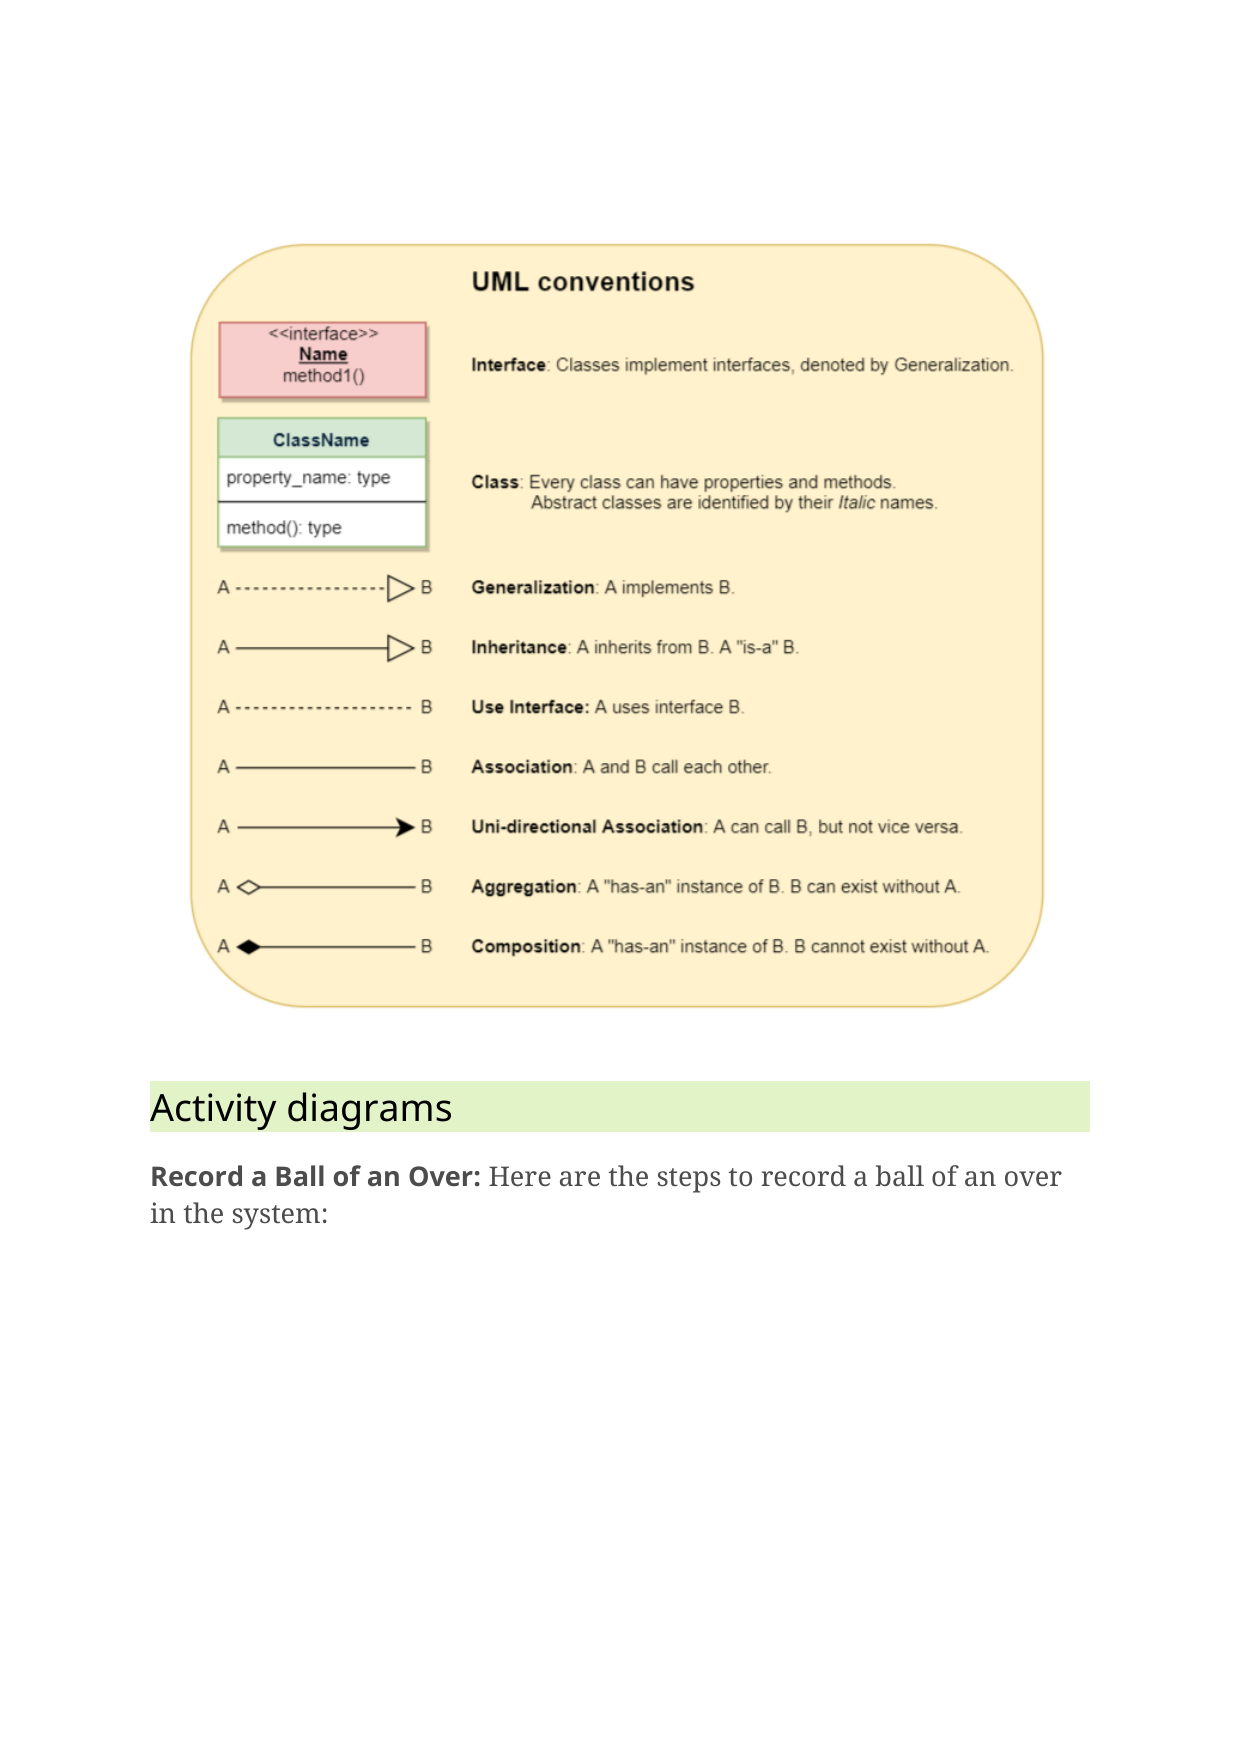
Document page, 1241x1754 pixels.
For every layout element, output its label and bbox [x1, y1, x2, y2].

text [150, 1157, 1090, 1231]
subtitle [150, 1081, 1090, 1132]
picture [150, 202, 1091, 1048]
